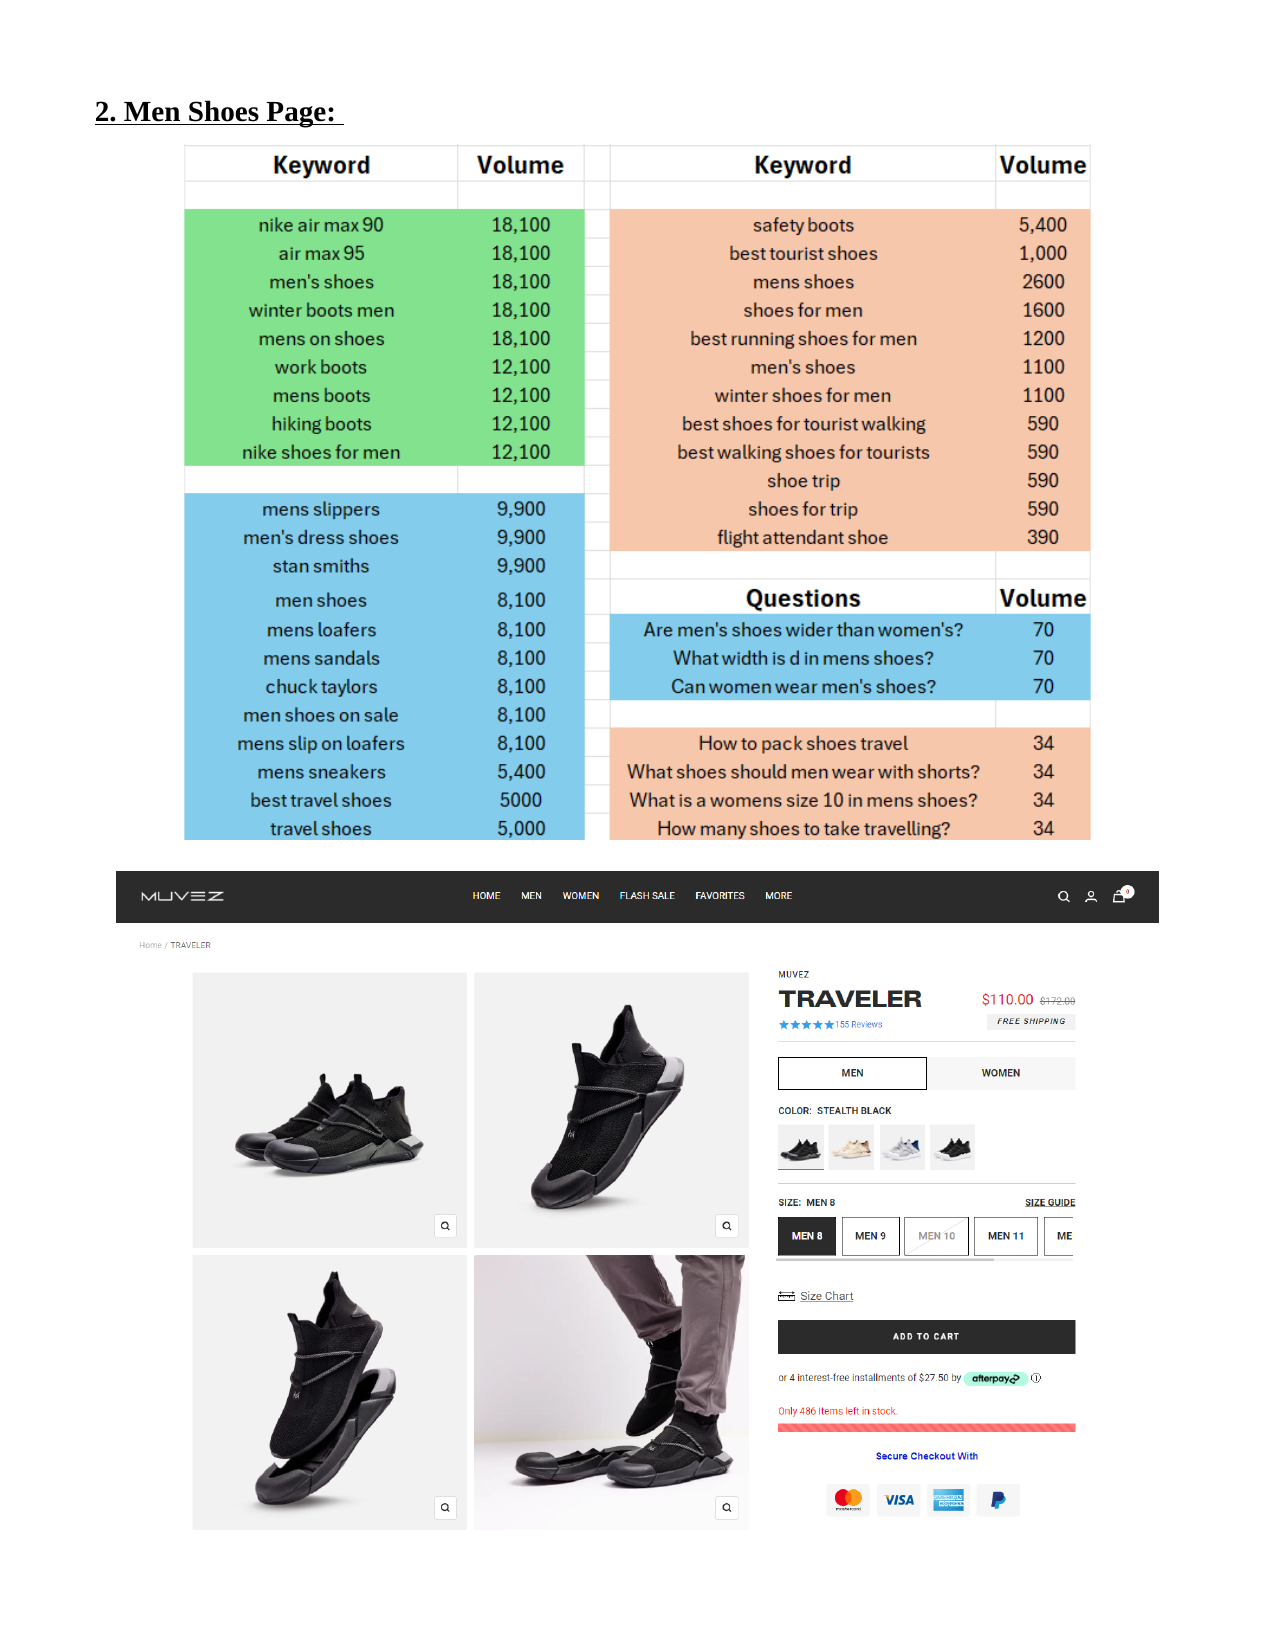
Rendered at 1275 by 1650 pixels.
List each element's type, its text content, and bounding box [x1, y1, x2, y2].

picture [116, 871, 1159, 1532]
list 2. Men Shoes Page: [94, 94, 1181, 128]
picture [184, 144, 1091, 840]
